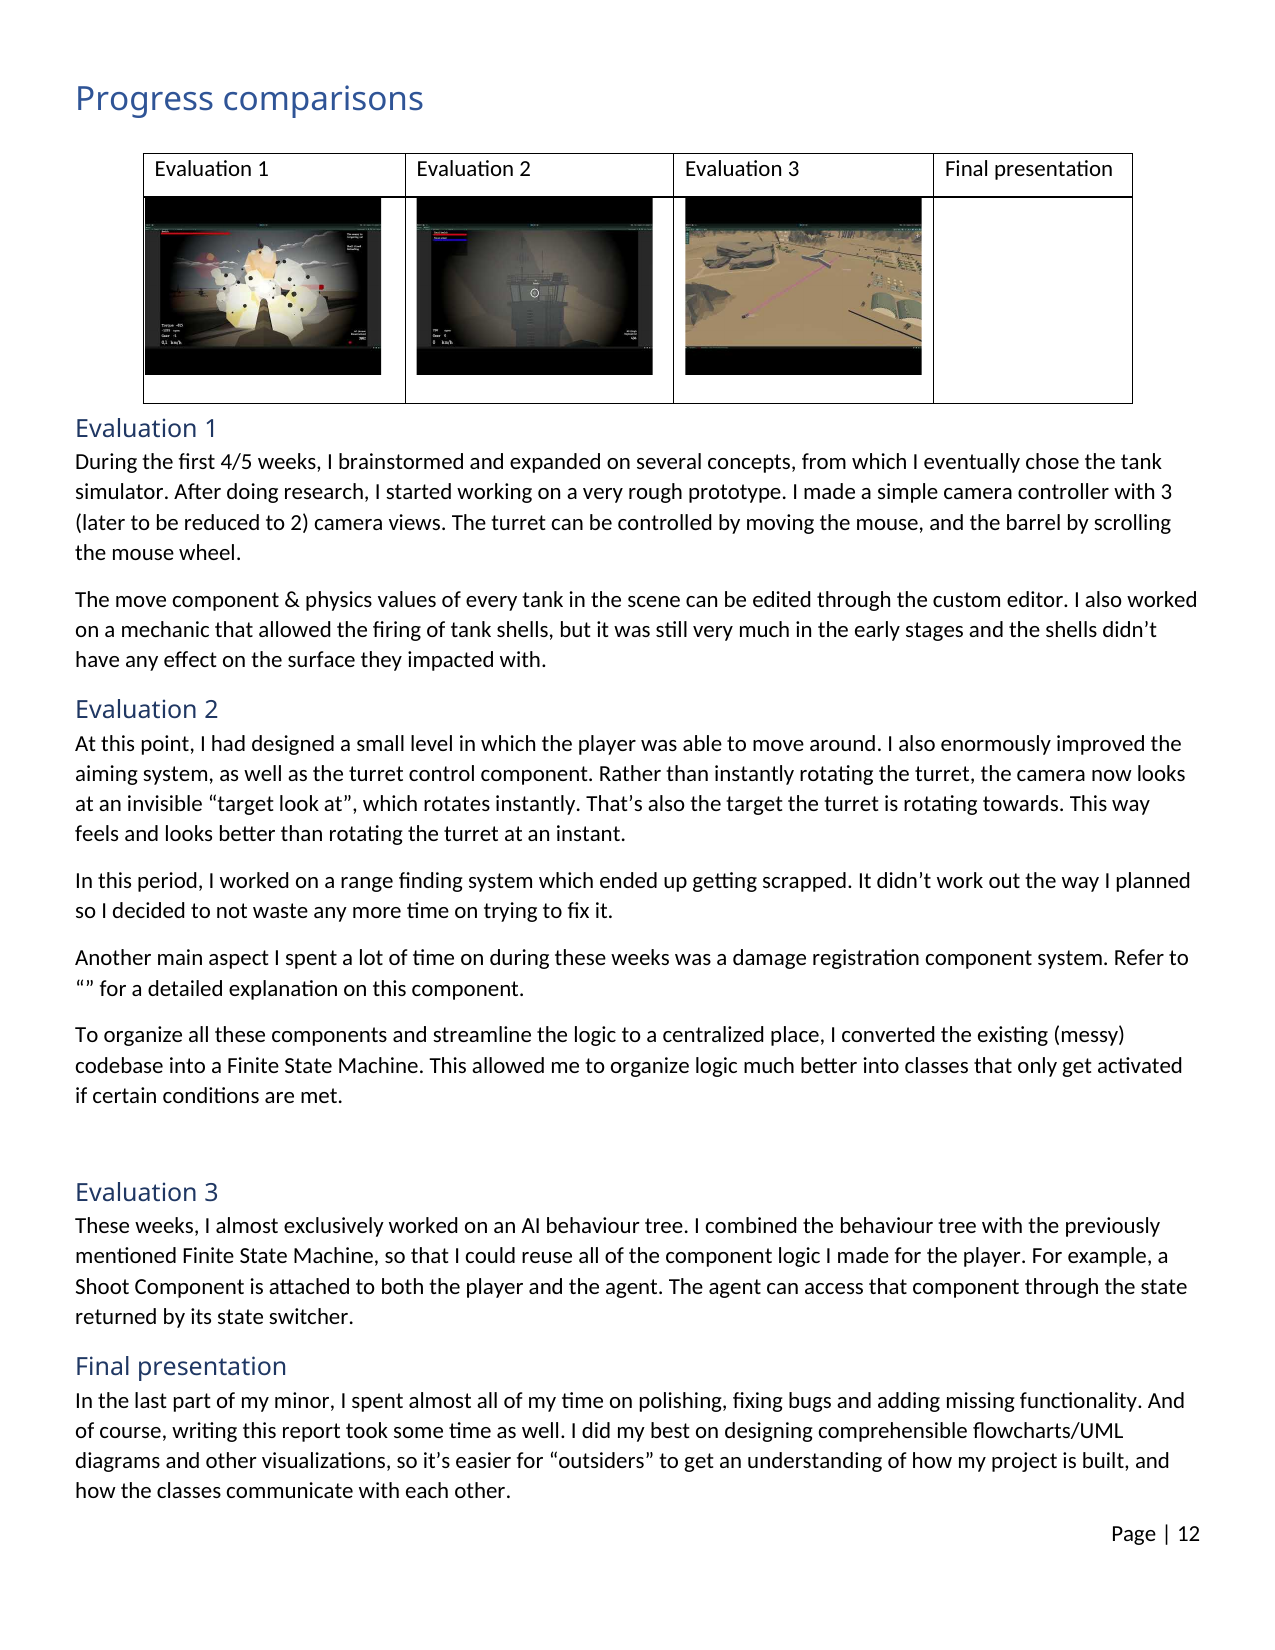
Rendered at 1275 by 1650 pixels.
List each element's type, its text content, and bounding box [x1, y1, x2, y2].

subtitle Evaluation 3 [75, 1175, 1200, 1209]
subtitle Final presentation [75, 1349, 1200, 1383]
text These weeks, I almost exclusively worked on an AI behaviour tree. I combined the behaviour tree with the previously mentioned Finite State Machine, so that I could reuse all of the component logic I made for the player. For example, a Shoot Component is attached to both the player and the agent. The agent can access that component through the state returned by its state switcher. [75, 1211, 1200, 1330]
picture [685, 197, 922, 375]
table_cell [674, 198, 933, 403]
picture [416, 197, 653, 375]
table_header Evaluation 2 [406, 154, 673, 196]
text To organize all these components and streamline the logic to a centralized place, I converted the existing (messy) codebase into a Finite State Machine. This allowed me to organize logic much better into classes that only get activated if certain conditions are met. [75, 1021, 1200, 1109]
table_cell [144, 198, 405, 403]
text Another main aspect I spent a lot of time on during these weeks was a damage registration component system. Refer to “Damage registration system” for a detailed explanation on this component. [75, 943, 1200, 1002]
text In this period, I worked on a range finding system which ended up getting scrapped. It didn’t work out the way I planned so I decided to not waste any more time on trying to fix it. [75, 866, 1200, 924]
text At this point, I had designed a small level in which the player was able to move around. I also enormously improved the aiming system, as well as the turret control component. Rather than instantly rotating the turret, the camera now looks at an invisible “target look at”, which rotates instantly. That’s also the target the turret is rotating towards. This way feels and looks better than rotating the turret at an instant. [75, 729, 1200, 847]
text In the last part of my minor, I spent almost all of my time on polishing, fixing bugs and adding missing functionality. And of course, writing this report took some time as well. I did my best on designing comprehensible flowcharts/UML diagrams and other visualizations, so it’s easier for “outsiders” to get an understanding of how my project is built, and how the classes communicate with each other. [75, 1386, 1200, 1504]
table_header Final presentation [934, 154, 1132, 196]
picture [145, 197, 382, 375]
table_cell [934, 198, 1132, 403]
table_cell [406, 198, 673, 403]
subtitle Progress comparisons [75, 75, 1200, 120]
table_header Evaluation 3 [674, 154, 933, 196]
subtitle Evaluation 2 [75, 692, 1200, 726]
text The move component & physics values of every tank in the scene can be edited through the custom editor. I also worked on a mechanic that allowed the firing of tank shells, but it was still very much in the early stages and the shells didn’t have any effect on the surface they impacted with. [75, 585, 1200, 673]
text During the first 4/5 weeks, I brainstormed and expanded on several concepts, from which I eventually chose the tank simulator. After doing research, I started working on a very rough prototype. I made a simple camera controller with 3 (later to be reduced to 2) camera views. The turret can be controlled by moving the mouse, and the barrel by scrolling the mouse wheel. [75, 447, 1200, 566]
table_header Evaluation 1 [144, 154, 405, 196]
